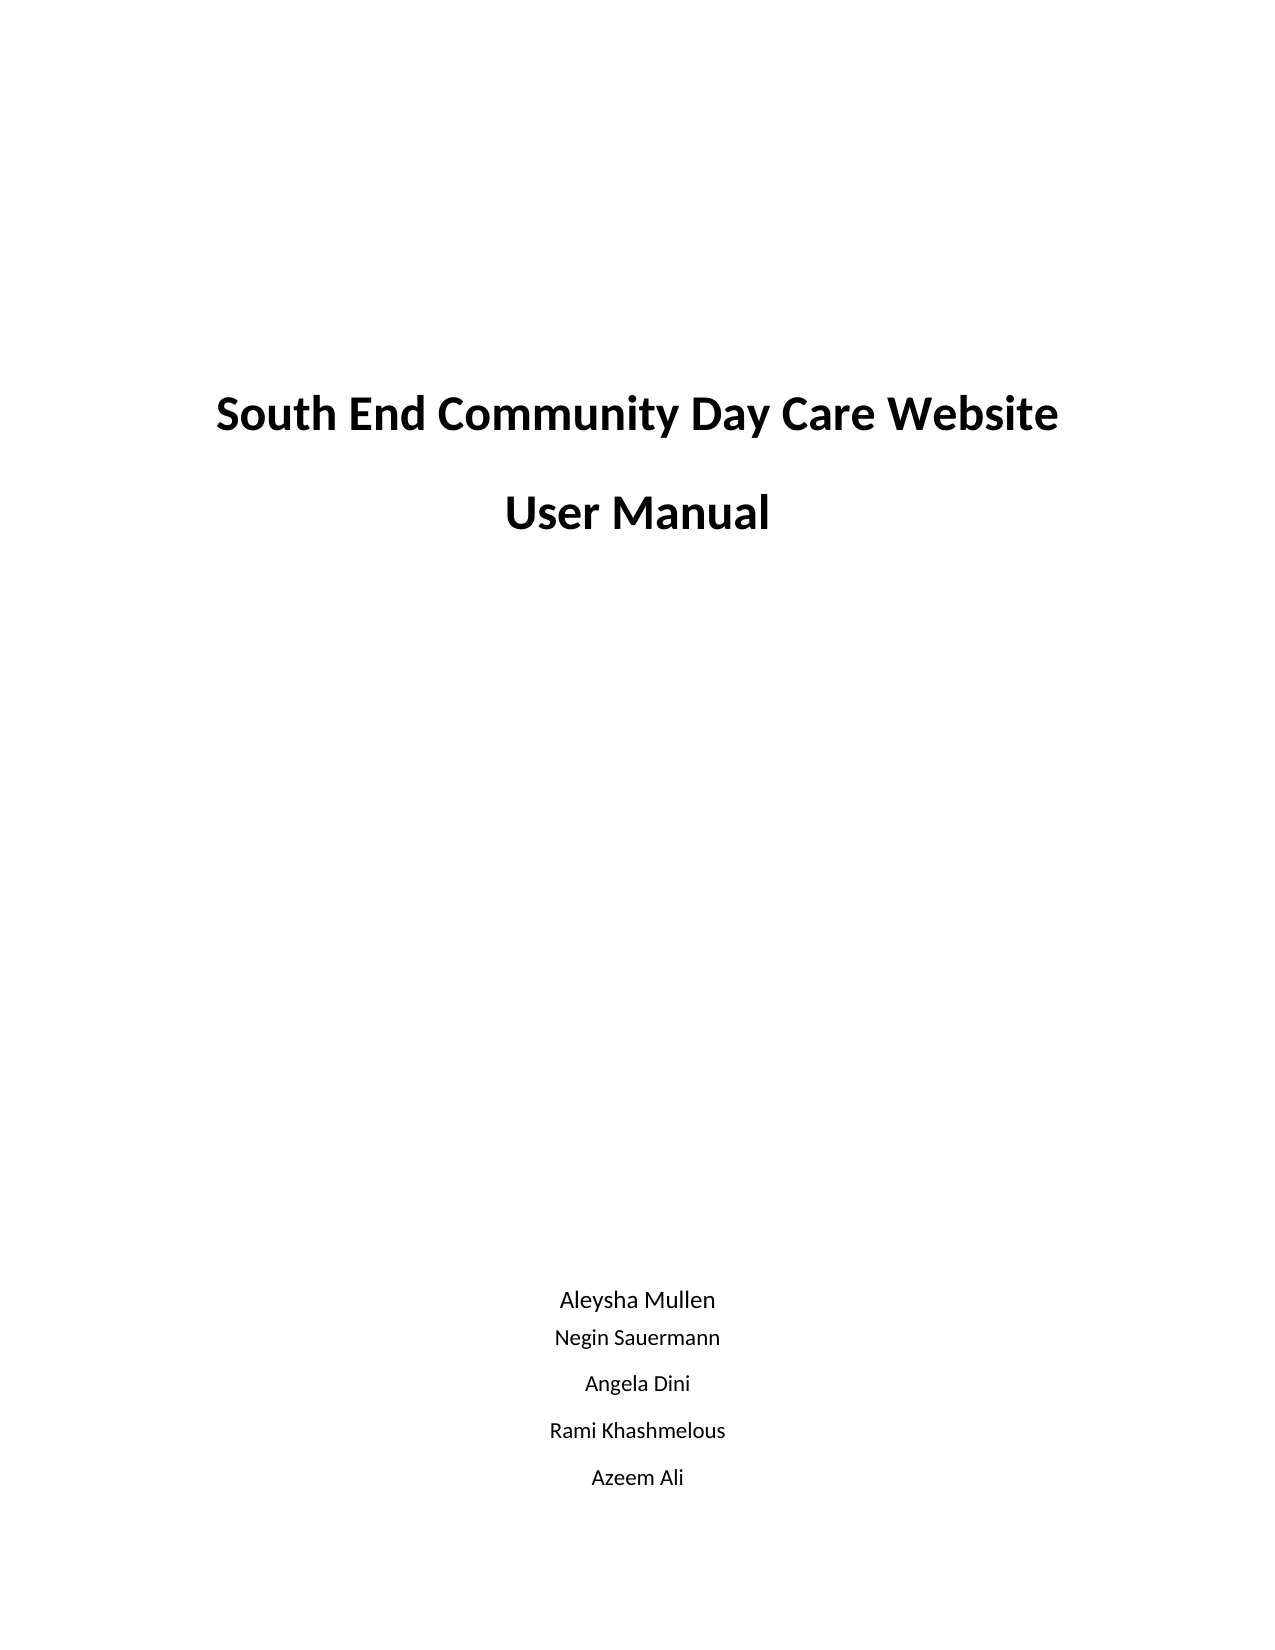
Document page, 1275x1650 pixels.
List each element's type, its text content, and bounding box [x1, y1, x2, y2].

text Angela Dini [150, 1369, 1125, 1397]
text Azeem Ali [150, 1463, 1125, 1491]
subtitle User Manual [150, 481, 1125, 542]
text Rami Khashmelous [150, 1416, 1125, 1444]
subtitle South End Community Day Care Website [150, 382, 1125, 443]
text Negin Sauermann [150, 1323, 1125, 1351]
subtitle Aleysha Mullen [150, 1284, 1125, 1314]
